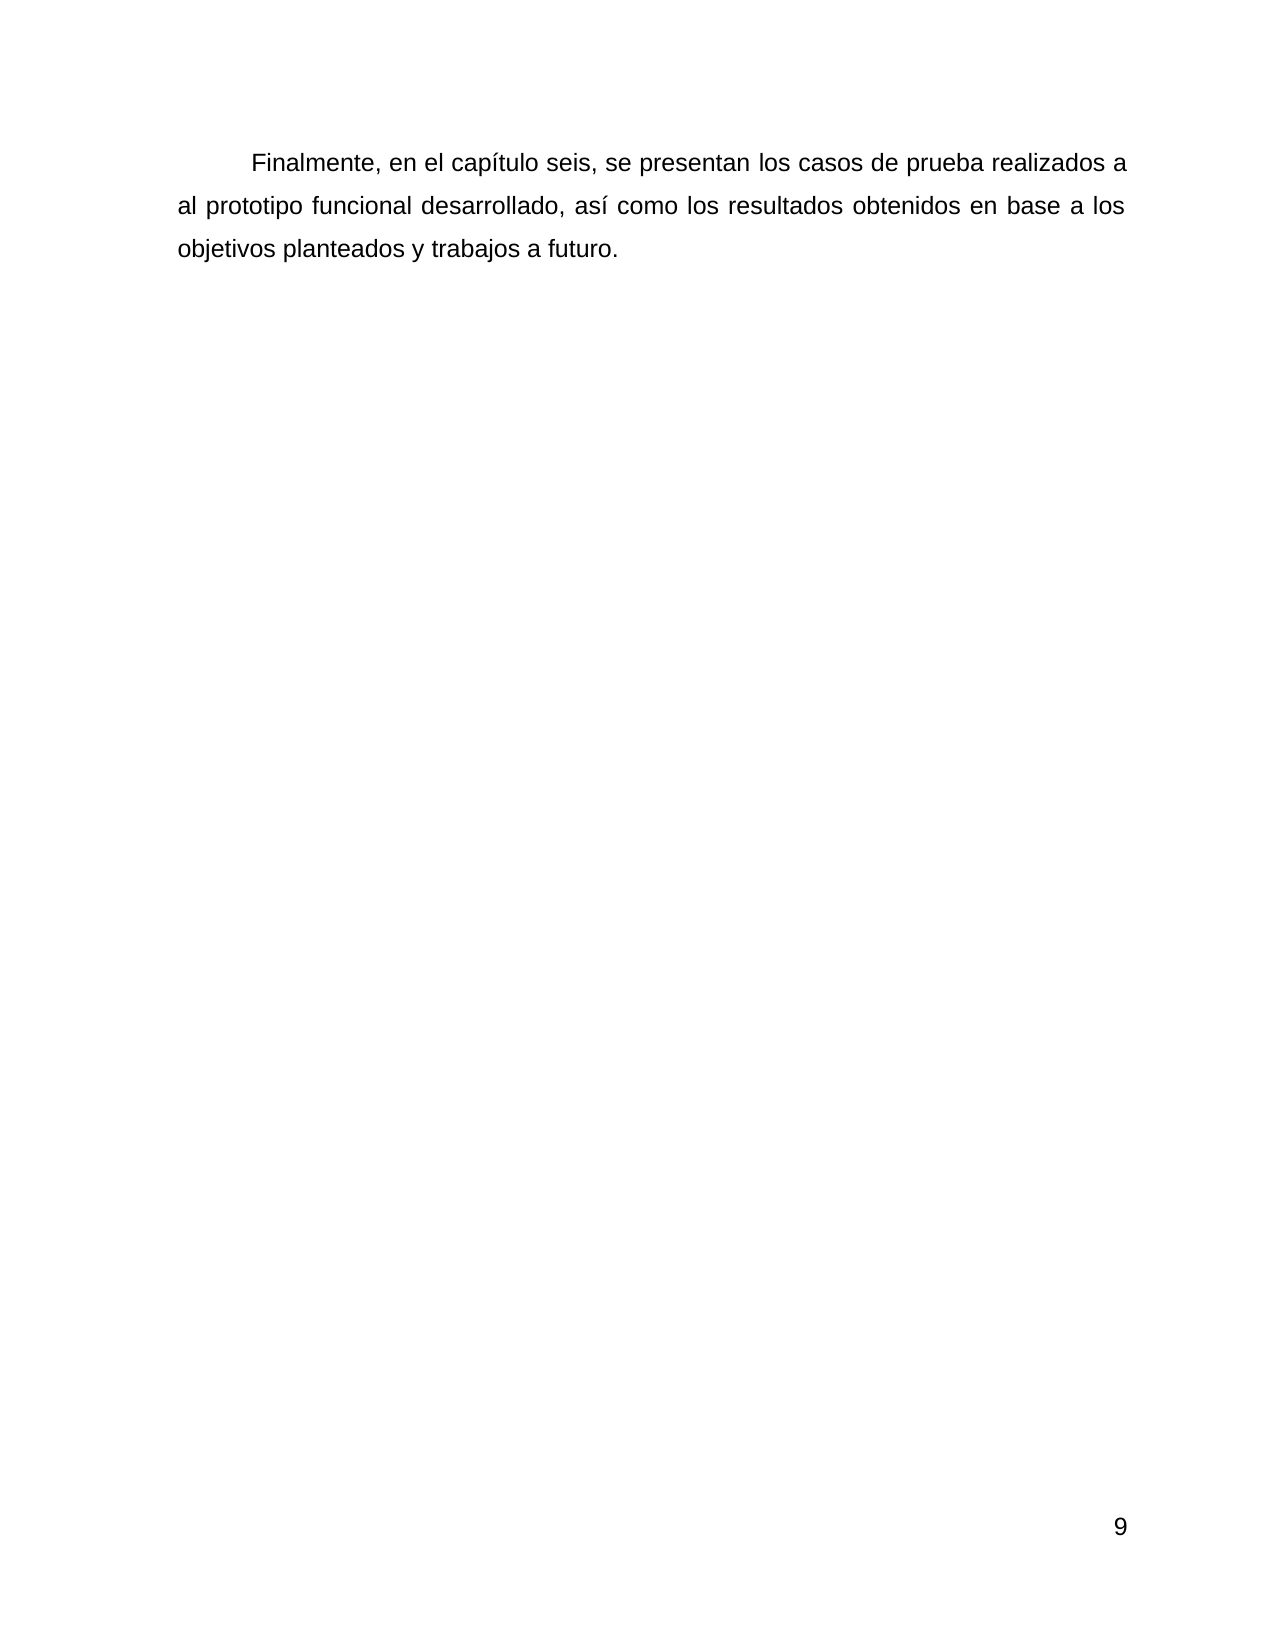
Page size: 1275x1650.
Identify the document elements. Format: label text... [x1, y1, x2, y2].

text Finalmente, en el capítulo seis, se presentan los casos de prueba realizados a al prototipo funcional desarrollado, así como los resultados obtenidos en base a los objetivos planteados y trabajos a futuro. [177, 148, 1127, 263]
